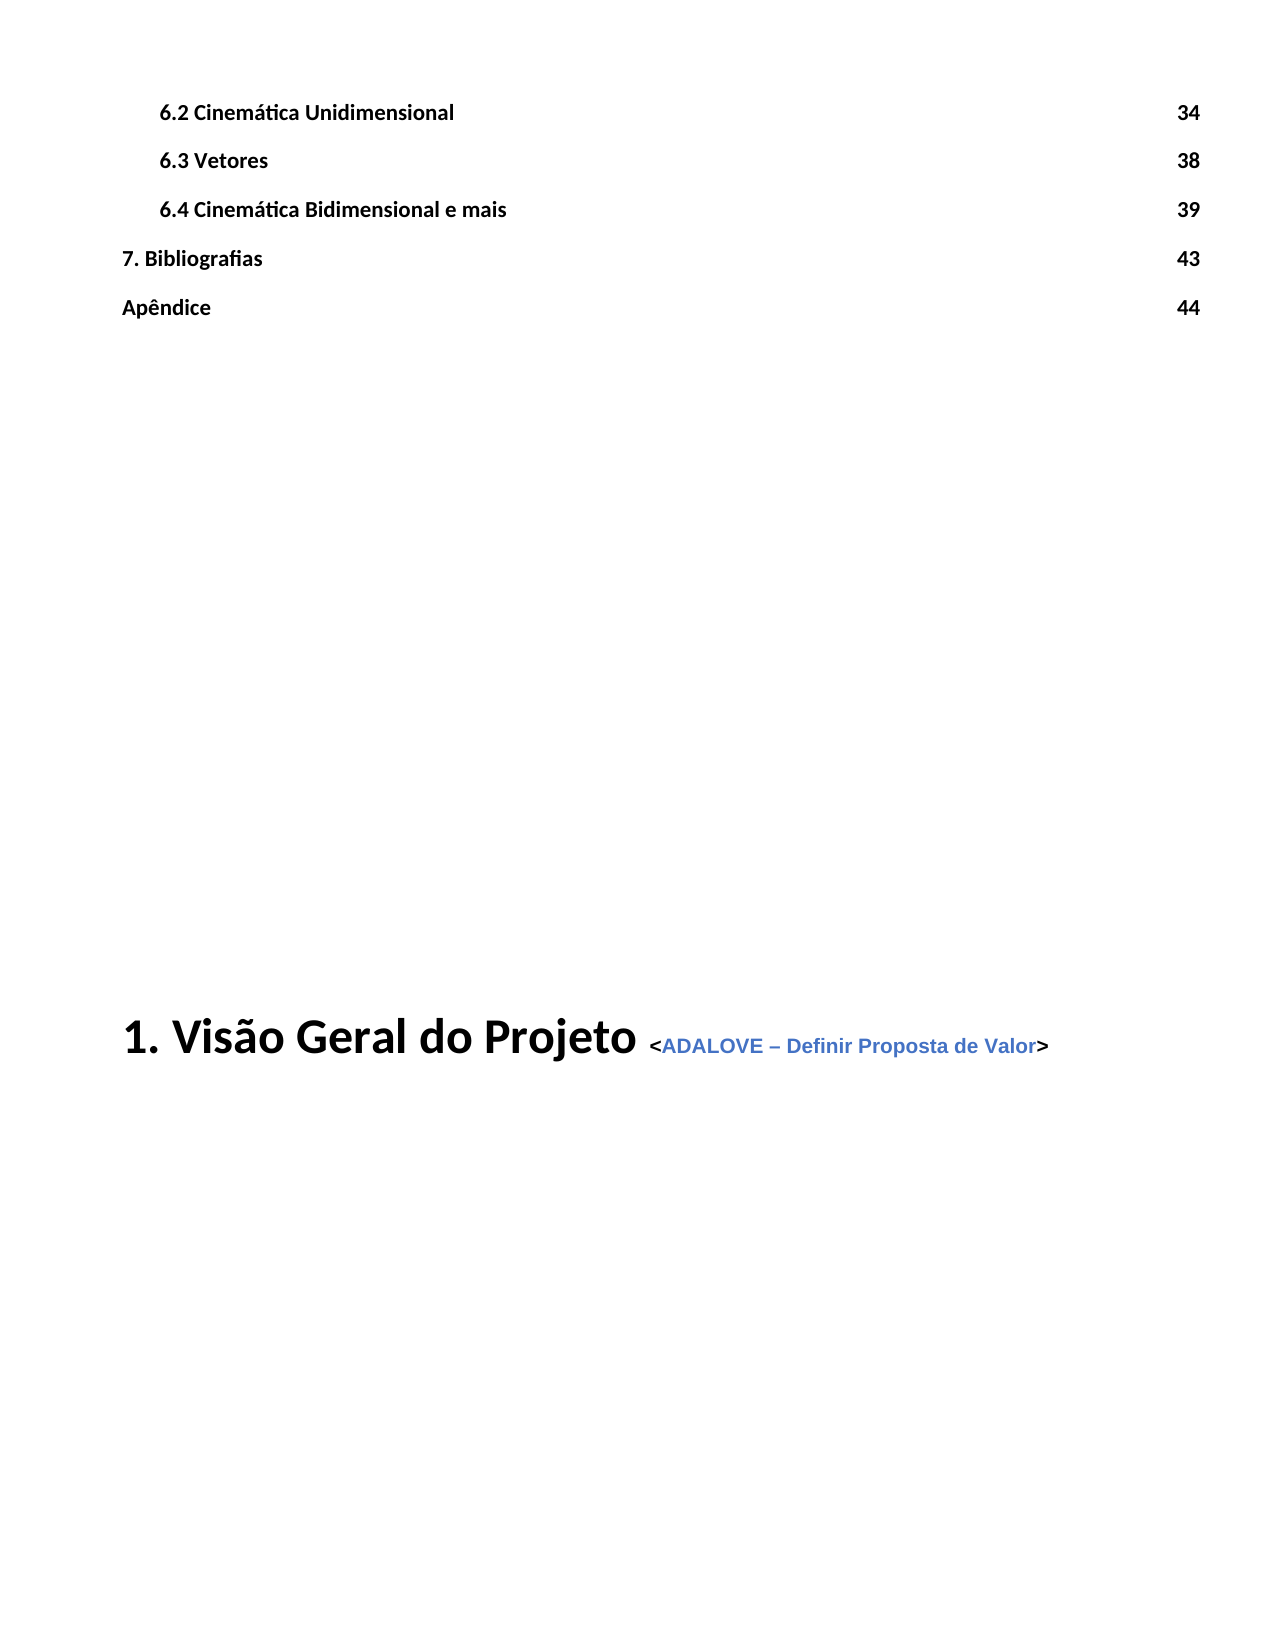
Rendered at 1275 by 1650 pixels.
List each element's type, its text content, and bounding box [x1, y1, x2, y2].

subtitle 1. Visão Geral do Projeto <ADALOVE – Definir Proposta de Valor> [122, 1005, 1200, 1066]
